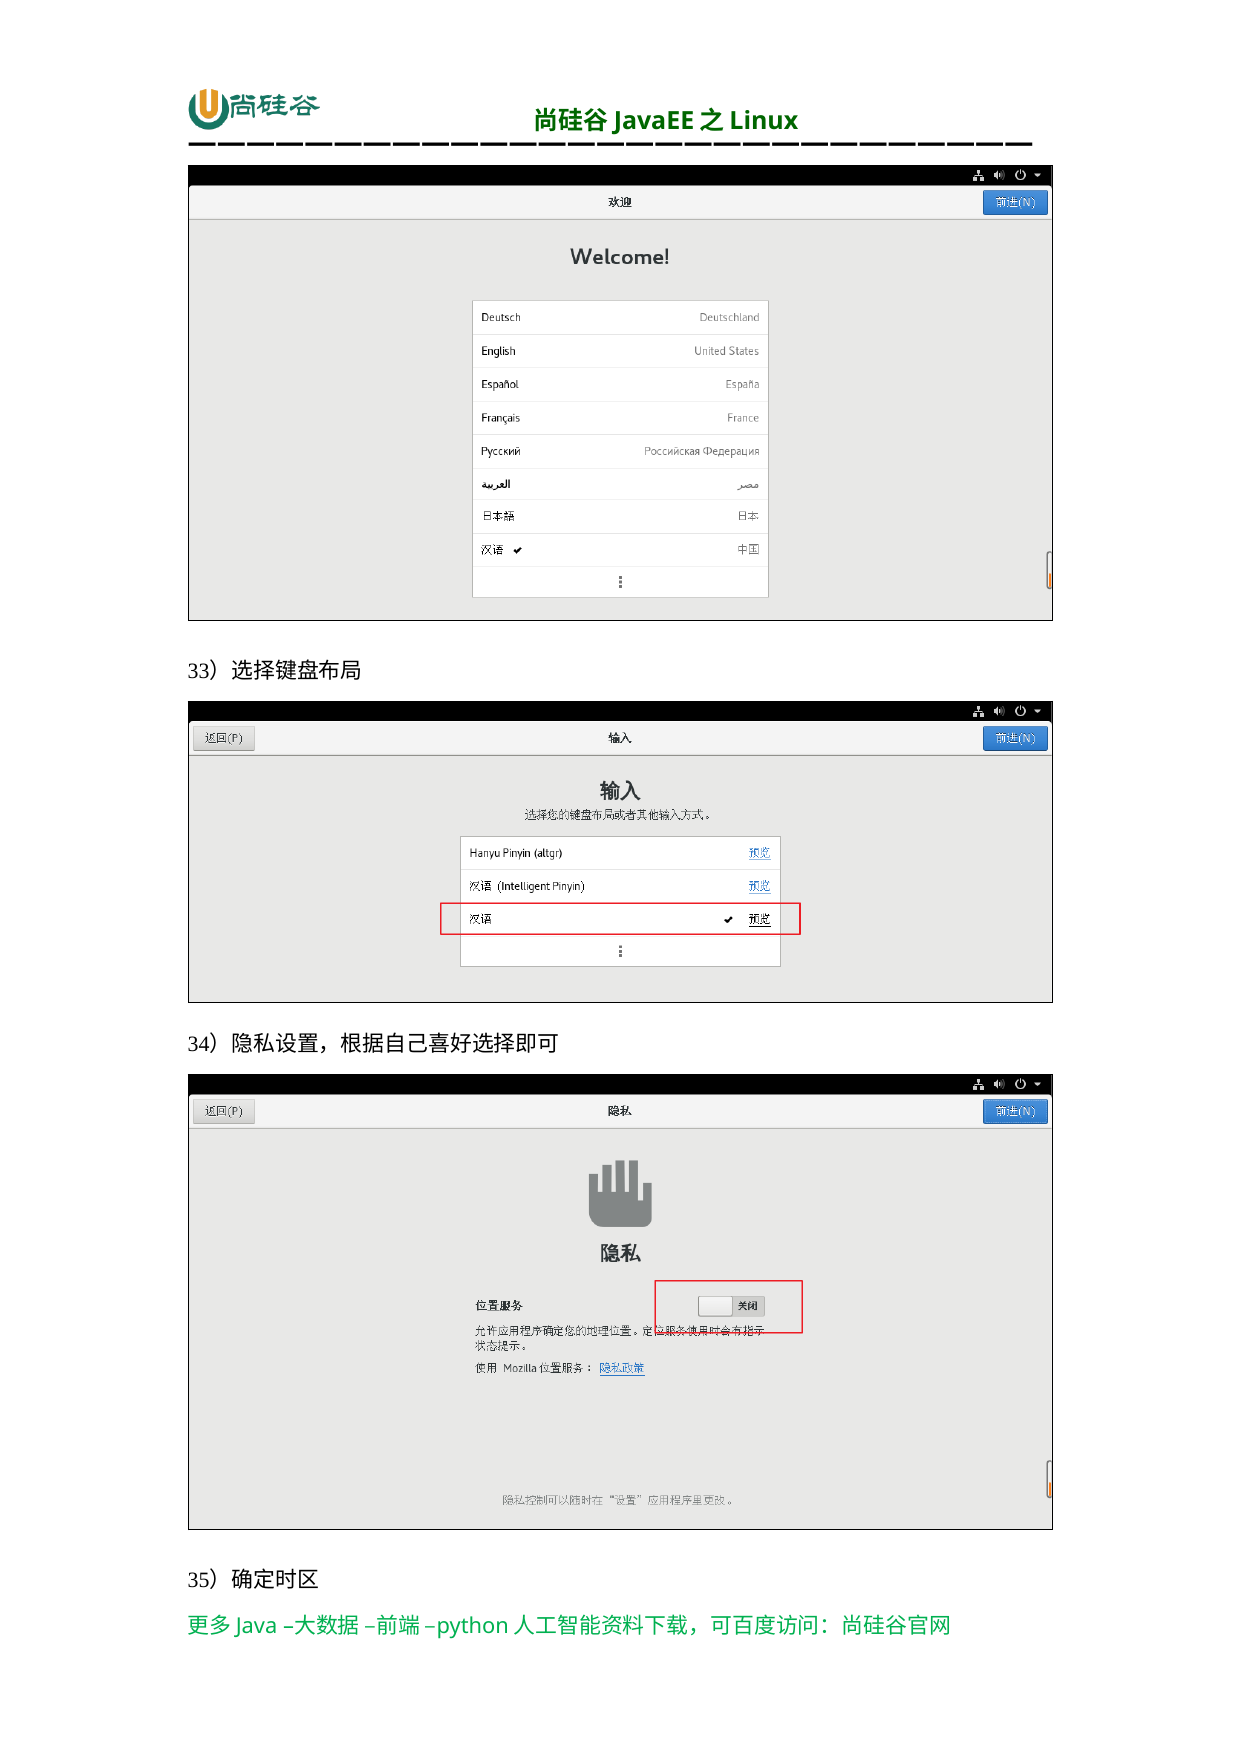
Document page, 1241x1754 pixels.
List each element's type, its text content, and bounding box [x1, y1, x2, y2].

text 34）隐私设置，根据自己喜好选择即可 [187, 1026, 1053, 1058]
picture [189, 702, 1052, 1002]
picture [187, 88, 320, 130]
text 33）选择键盘布局 [187, 652, 1053, 685]
picture [189, 166, 1052, 620]
picture [189, 1075, 1052, 1529]
text 35）确定时区 [187, 1561, 1053, 1594]
